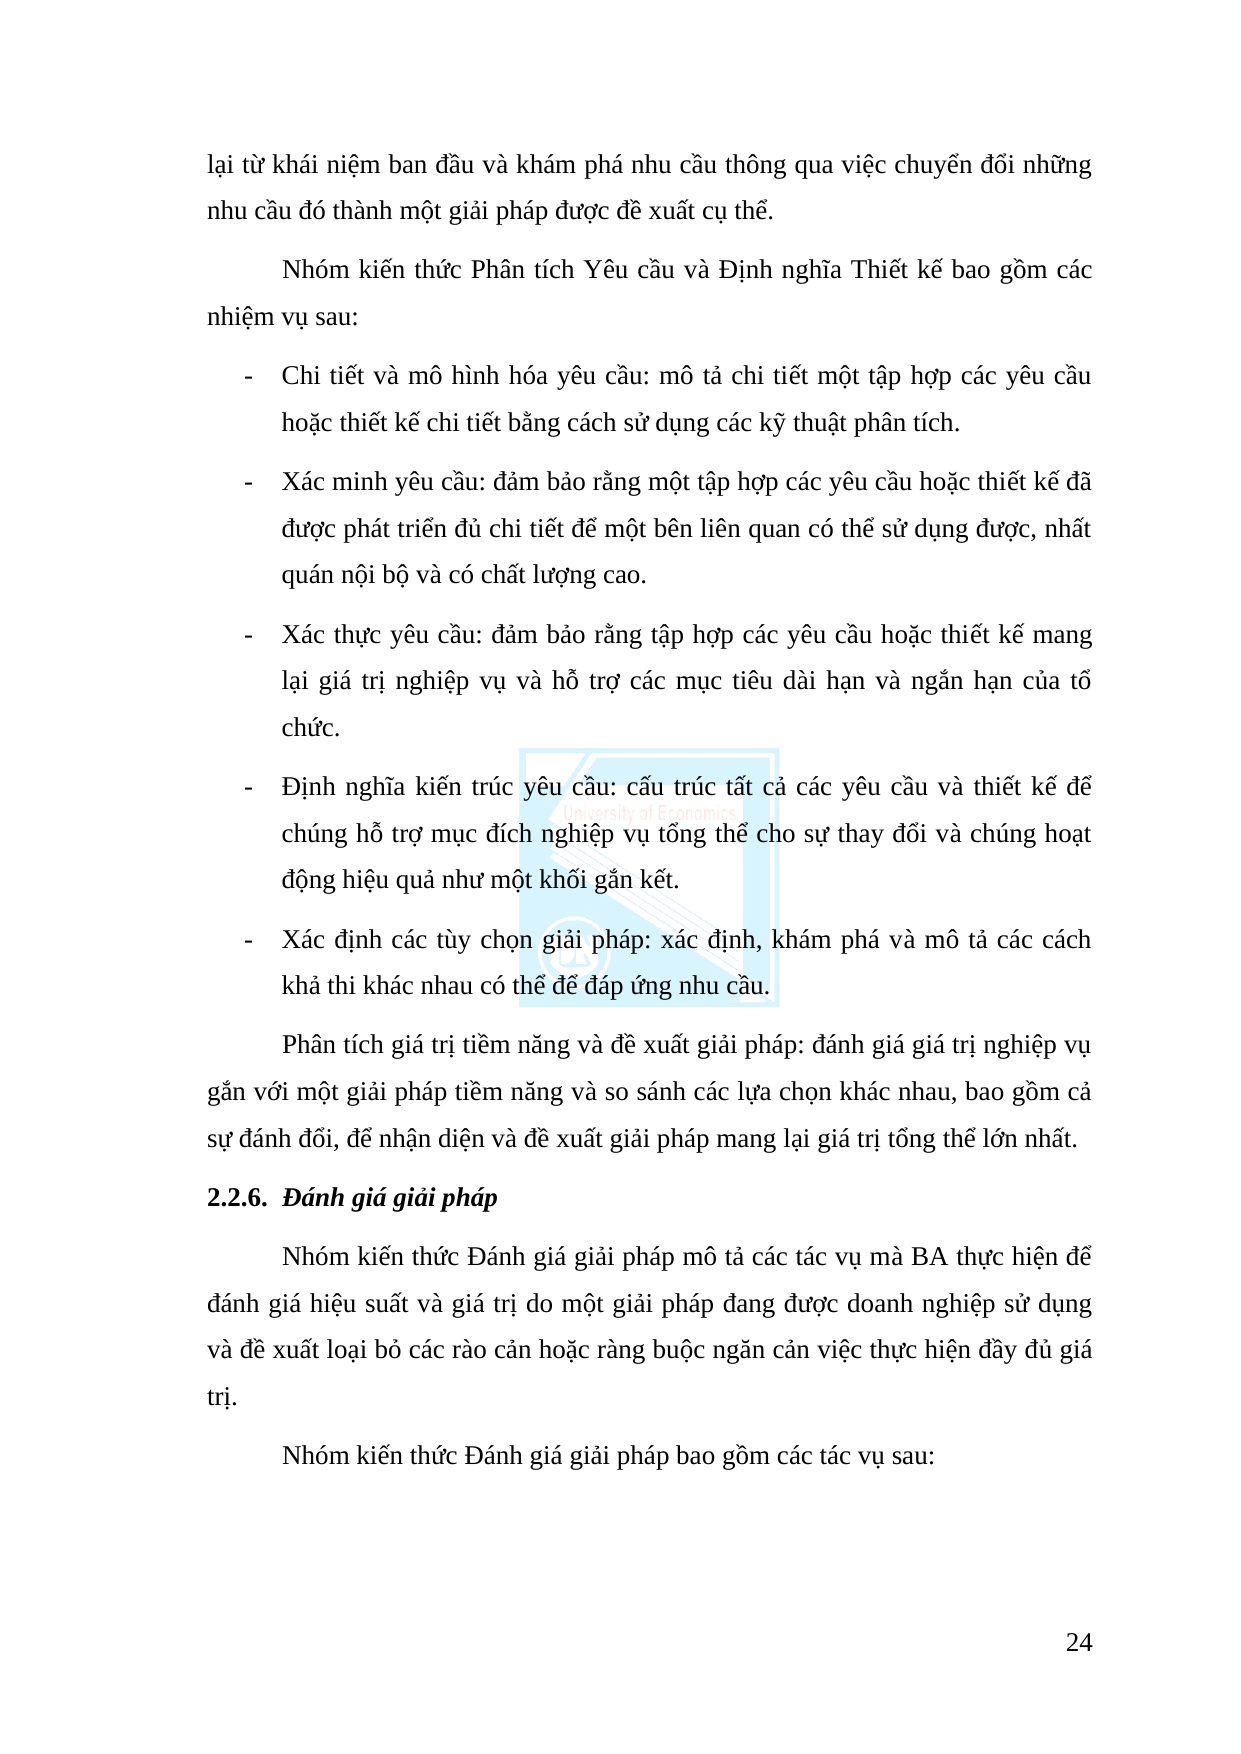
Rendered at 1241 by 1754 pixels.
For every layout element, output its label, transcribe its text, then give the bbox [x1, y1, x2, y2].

text Nhóm kiến ​​thức Phân tích Yêu cầu và Định nghĩa Thiết kế bao gồm các nhiệm vụ sau: [207, 253, 1092, 331]
text Nhóm kiến thức Đánh giá giải pháp bao gồm các tác vụ sau: [207, 1439, 1092, 1471]
text Xác minh yêu cầu: đảm bảo rằng một tập hợp các yêu cầu hoặc thiết kế đã được phát triển đủ chi tiết để một bên liên quan có thể sử dụng được, nhất quán nội bộ và có chất lượng cao. [244, 465, 1092, 590]
subtitle Đánh giá giải pháp [207, 1181, 1092, 1212]
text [207, 148, 1092, 226]
text Xác định các tùy chọn giải pháp: xác định, khám phá và mô tả các cách khả thi khác nhau có thể để đáp ứng nhu cầu. [244, 923, 1092, 1001]
text Phân tích giá trị tiềm năng và đề xuất giải pháp: đánh giá giá trị nghiệp vụ gắn với một giải pháp tiềm năng và so sánh các lựa chọn khác nhau, bao gồm cả sự đánh đổi, để nhận diện và đề xuất giải pháp mang lại giá trị tổng thể lớn nhất. [207, 1028, 1092, 1153]
text Chi tiết và mô hình hóa yêu cầu: mô tả chi tiết một tập hợp các yêu cầu hoặc thiết kế chi tiết bằng cách sử dụng các kỹ thuật phân tích. [244, 359, 1092, 437]
text Định nghĩa kiến trúc yêu cầu: cấu trúc tất cả các yêu cầu và thiết kế để chúng hỗ trợ mục đích nghiệp vụ tổng thể cho sự thay đổi và chúng hoạt động hiệu quả như một khối gắn kết. [244, 770, 1092, 895]
text Nhóm kiến thức Đánh giá giải pháp mô tả các tác vụ mà BA thực hiện để đánh giá hiệu suất và giá trị do một giải pháp đang được doanh nghiệp sử dụng và đề xuất loại bỏ các rào cản hoặc ràng buộc ngăn cản việc thực hiện đầy đủ giá trị. [207, 1240, 1092, 1411]
text Xác thực yêu cầu: đảm bảo rằng tập hợp các yêu cầu hoặc thiết kế mang lại giá trị nghiệp vụ và hỗ trợ các mục tiêu dài hạn và ngắn hạn của tổ chức. [244, 618, 1092, 742]
